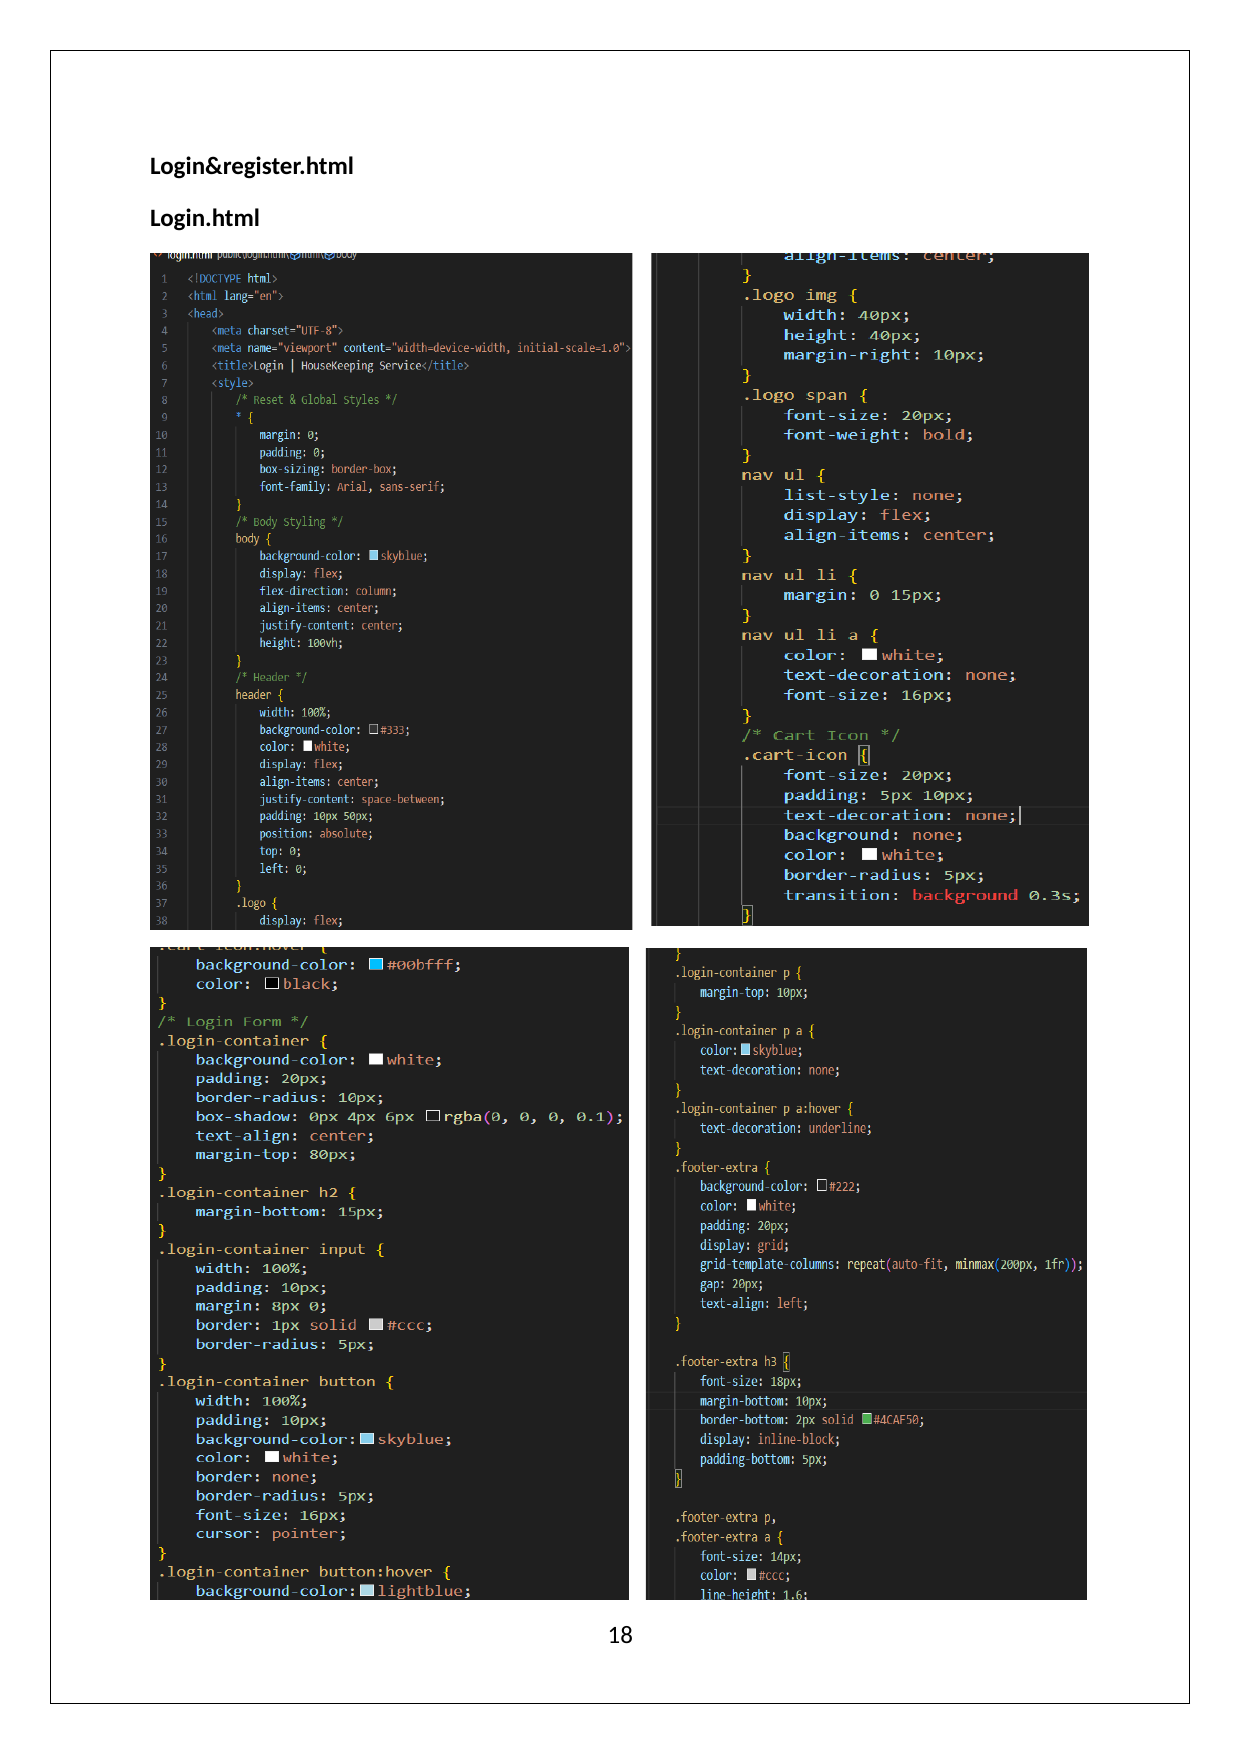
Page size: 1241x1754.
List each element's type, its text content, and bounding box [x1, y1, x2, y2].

picture [150, 253, 633, 930]
picture [651, 253, 1089, 926]
picture [150, 947, 629, 1600]
text Login&register.html [150, 150, 1090, 181]
picture [645, 948, 1087, 1600]
text Login.html [150, 202, 1090, 232]
